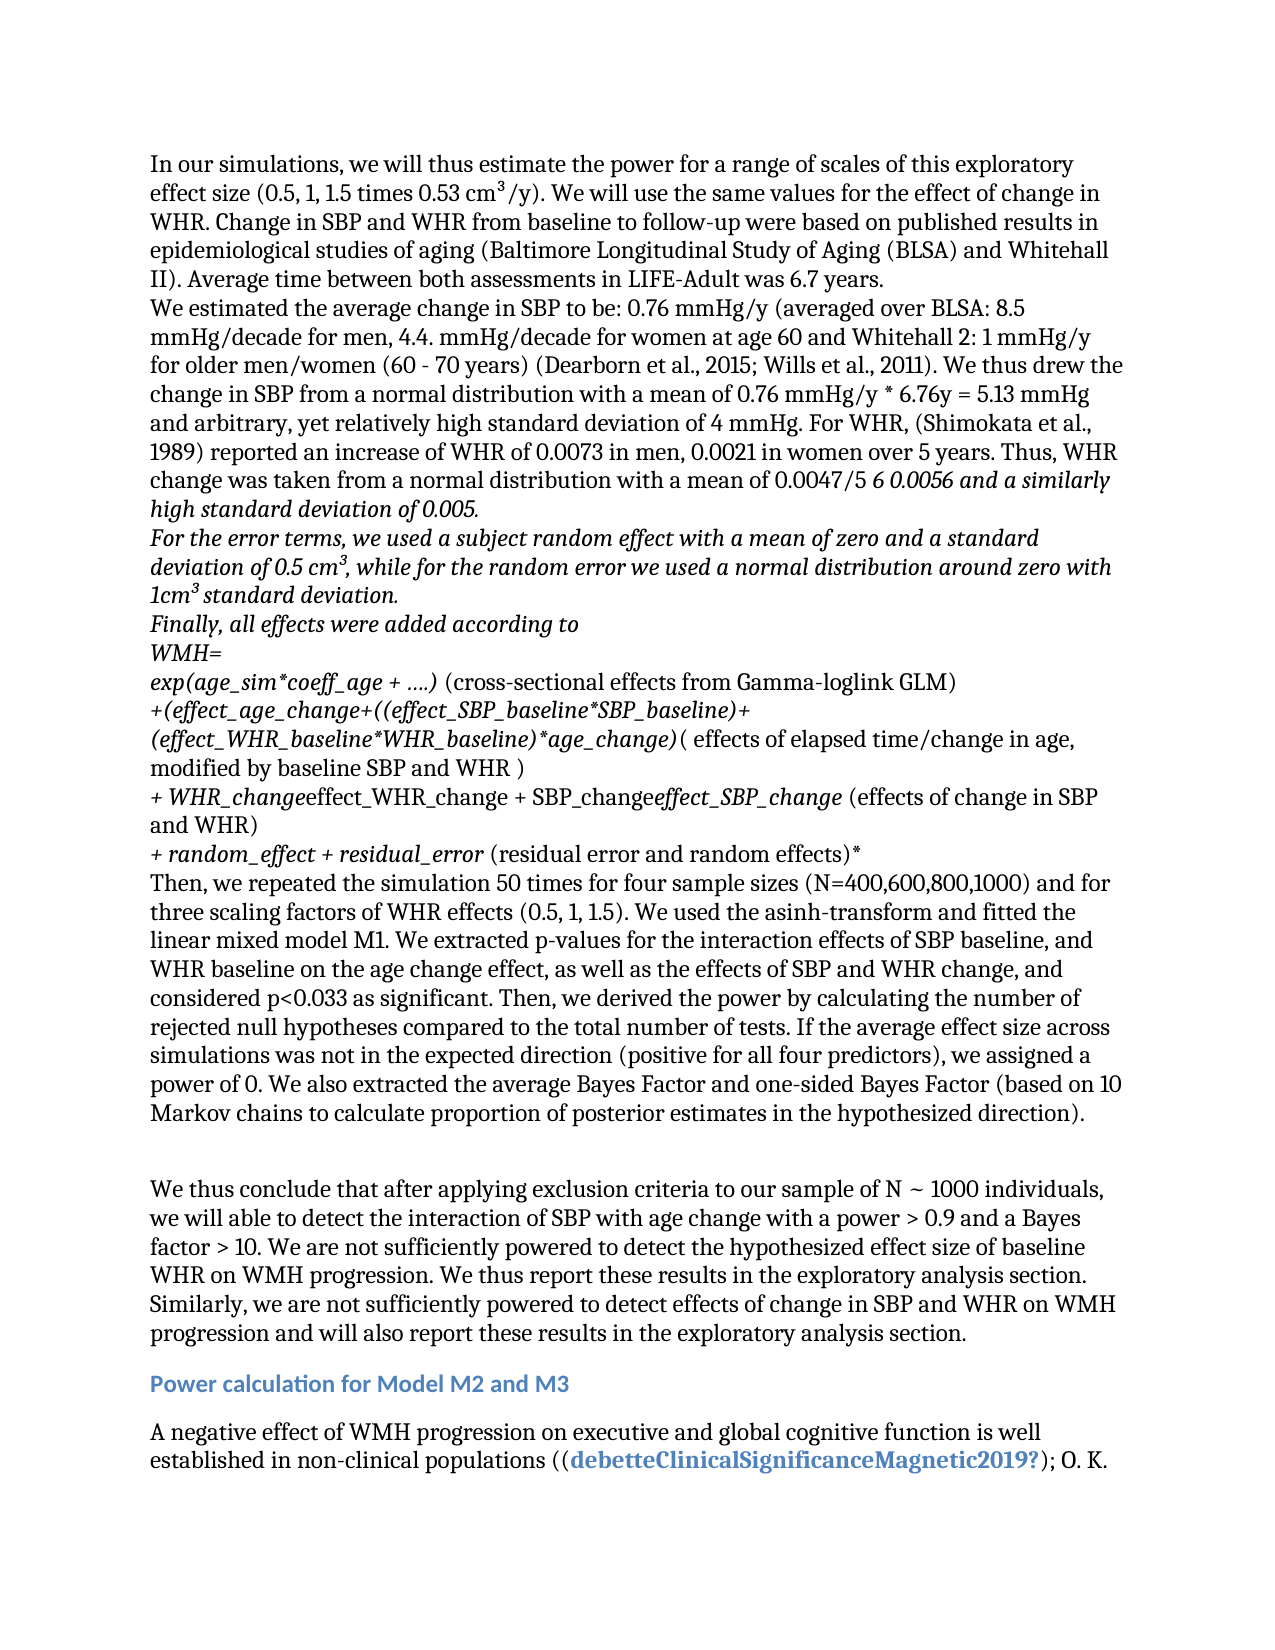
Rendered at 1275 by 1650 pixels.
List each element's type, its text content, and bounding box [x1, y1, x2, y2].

subtitle Power calculation for Model M2 and M3 [150, 1368, 1125, 1399]
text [150, 150, 1125, 1156]
text We thus conclude that after applying exclusion criteria to our sample of N ~ 1000 individuals, we will able to detect the interaction of SBP with age change with a power > 0.9 and a Bayes factor > 10. We are not sufficiently powered to detect the hypothesized effect size of baseline WHR on WMH progression. We thus report these results in the exploratory analysis section. Similarly, we are not sufficiently powered to detect effects of change in SBP and WHR on WMH progression and will also report these results in the exploratory analysis section. [150, 1175, 1125, 1347]
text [150, 1418, 1125, 1475]
